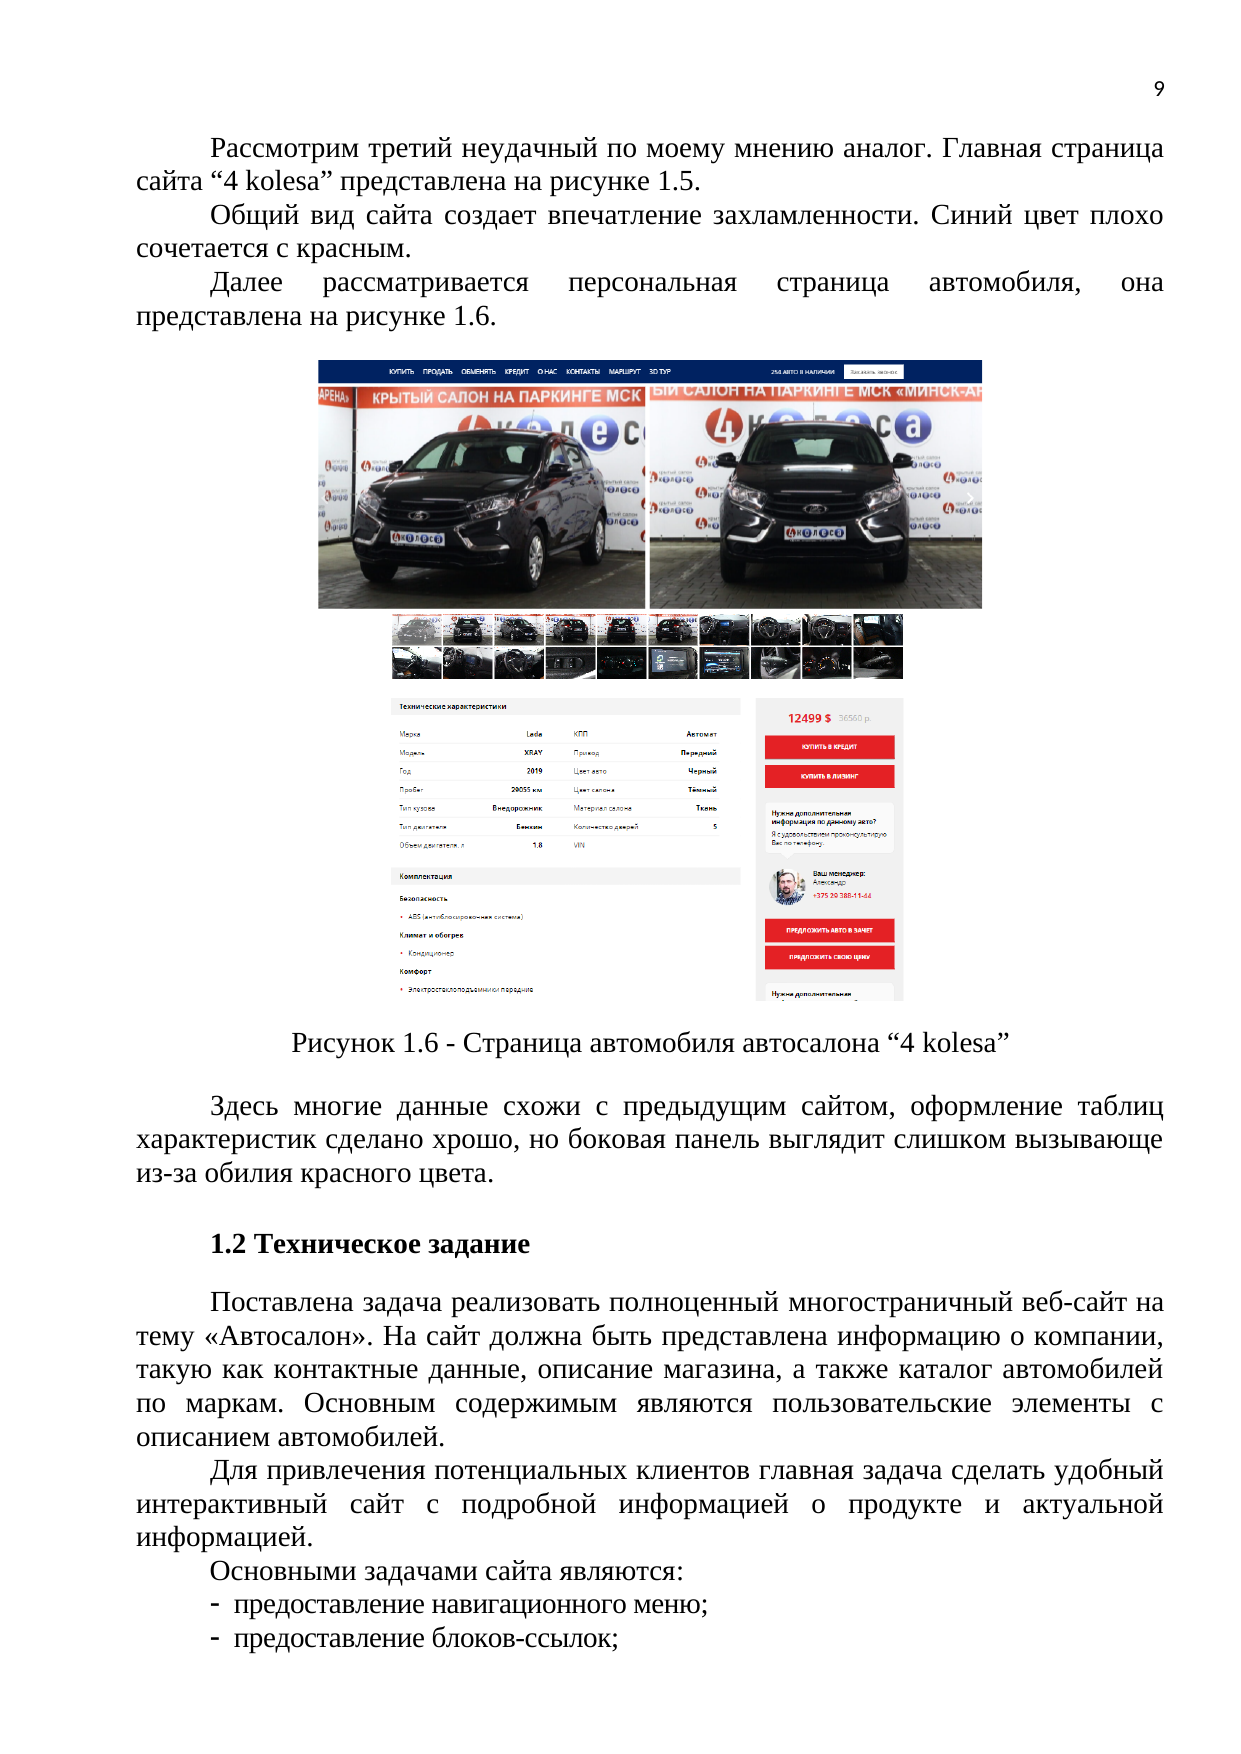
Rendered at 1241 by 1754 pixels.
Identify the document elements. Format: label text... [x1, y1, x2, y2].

text Далее рассматривается персональная страница автомобиля, она представлена на рисунке 1.6. [136, 264, 1164, 331]
text Основными задачами сайта являются: [136, 1553, 1164, 1586]
text Для привлечения потенциальных клиентов главная задача сделать удобный интерактивный сайт с подробной информацией о продукте и актуальной информацией. [136, 1452, 1164, 1553]
text Рисунок 1.6 - Страница автомобиля автосалона “4 kolesa” [136, 1025, 1164, 1059]
text Поставлена задача реализовать полноценный многостраничный веб-сайт на тему «Автосалон». На сайт должна быть представлена информацию о компании, такую как контактные данные, описание магазина, а также каталог автомобилей по маркам. Основным содержимым являются пользовательские элементы с описанием автомобилей. [136, 1284, 1164, 1452]
text Рассмотрим третий неудачный по моему мнению аналог. Главная страница сайта “4 kolesa” представлена на рисунке 1.5. [136, 130, 1164, 197]
text 1.2 Техническое задание [136, 1226, 1164, 1259]
list предоставление блоков-ссылок; [136, 1620, 1164, 1654]
picture [318, 360, 983, 1001]
text Здесь многие данные схожи с предыдущим сайтом, оформление таблиц характеристик сделано хрошо, но боковая панель выглядит слишком вызывающе из-за обилия красного цвета. [136, 1088, 1164, 1188]
list предоставление навигационного меню; [136, 1586, 1164, 1620]
text Общий вид сайта создает впечатление захламленности. Синий цвет плохо сочетается с красным. [136, 197, 1164, 264]
